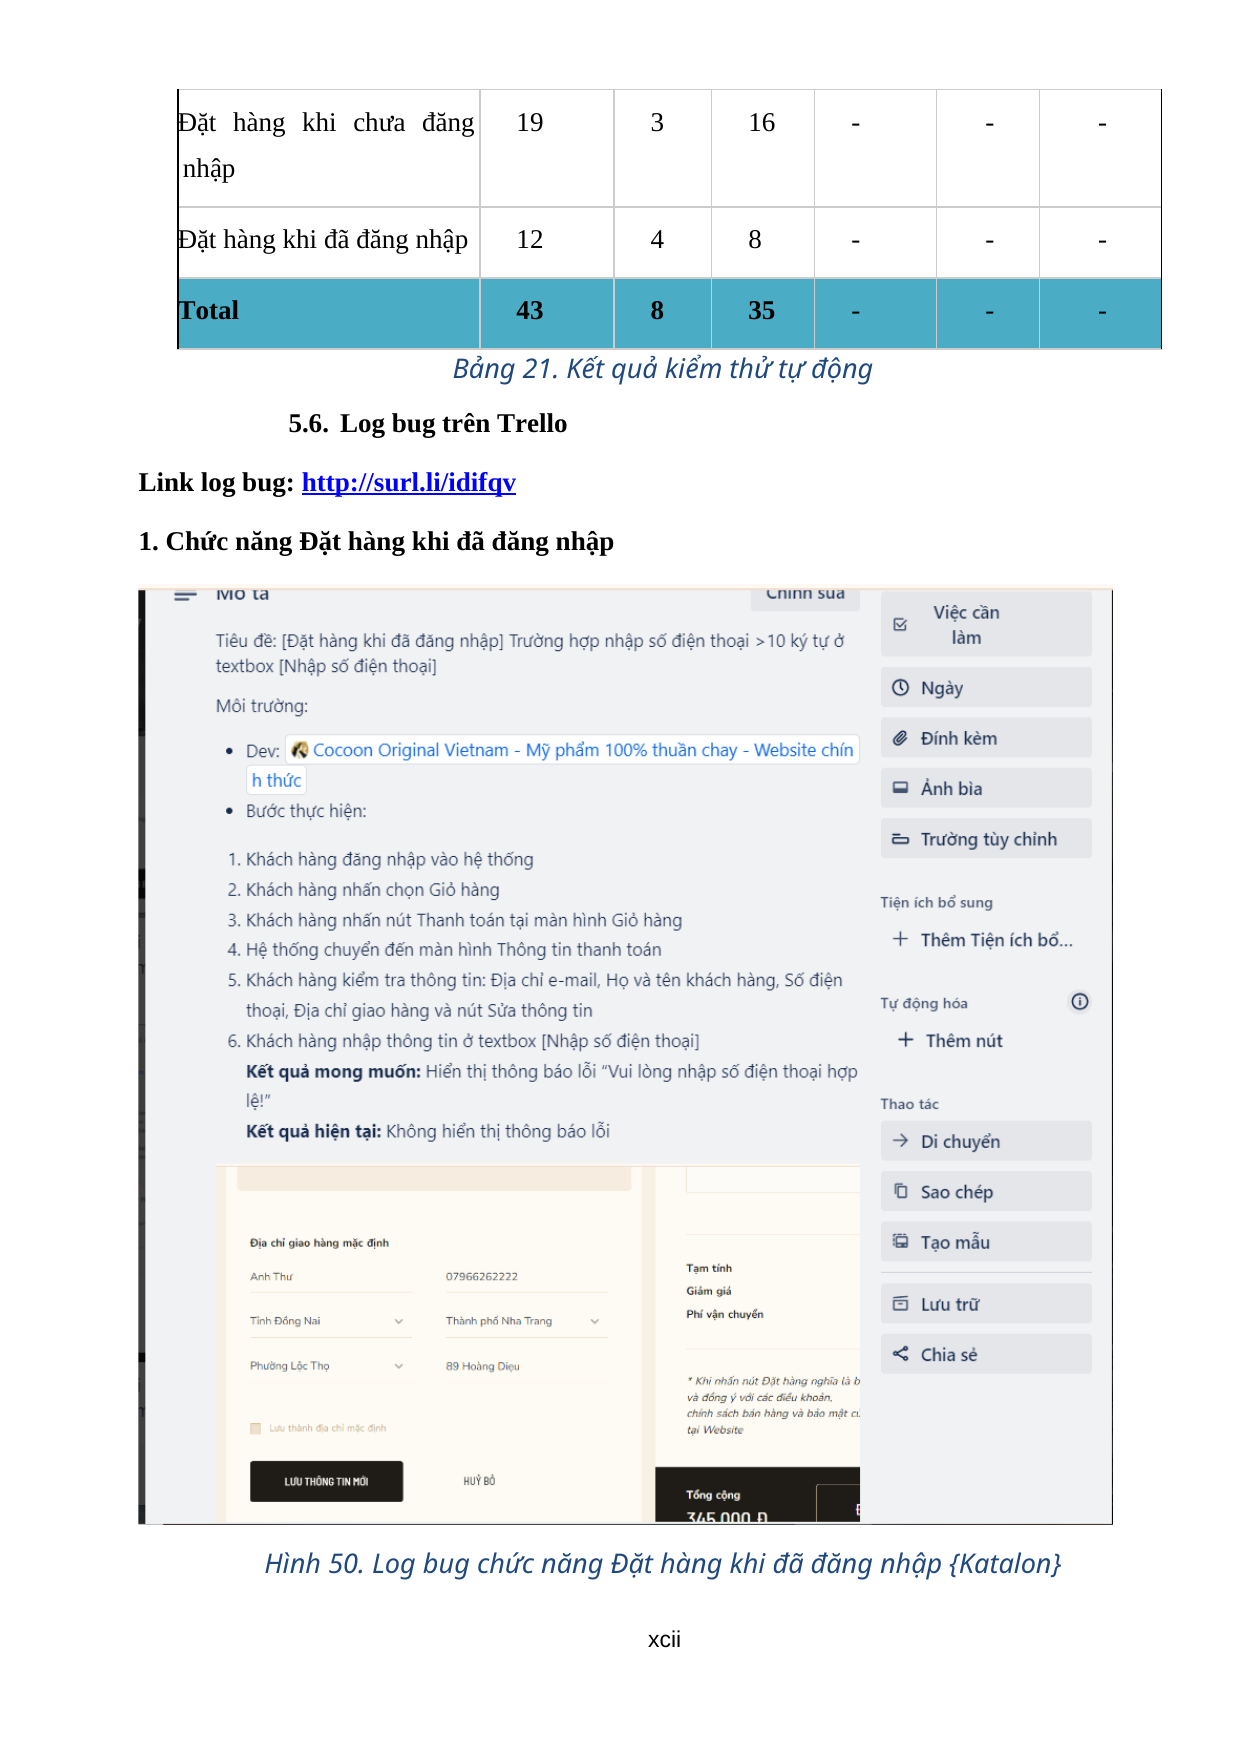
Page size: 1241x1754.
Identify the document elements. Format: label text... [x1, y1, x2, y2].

subtitle Log bug trên Trello [288, 407, 1152, 438]
table_cell - [937, 279, 1039, 348]
table_cell 3 [615, 90, 711, 206]
table_cell - [815, 279, 936, 348]
table_cell 16 [712, 90, 814, 206]
table_cell 19 [481, 90, 613, 206]
text Link log bug: http://surl.li/idifqv [138, 466, 1152, 497]
table_cell Total [179, 279, 479, 348]
table_cell - [1040, 279, 1161, 348]
table_cell - [1040, 90, 1161, 206]
table_cell 4 [615, 208, 711, 277]
table_cell Đặt hàng khi chưa đăng nhập [179, 90, 479, 206]
table_cell - [1040, 208, 1161, 277]
text Hình 50. Log bug chức năng Đặt hàng khi đã đăng nhập {Katalon} [177, 1544, 1152, 1581]
table_cell 12 [481, 208, 613, 277]
table_cell 43 [481, 279, 613, 348]
table_cell - [815, 90, 936, 206]
table_cell 35 [712, 279, 814, 348]
table_cell - [815, 208, 936, 277]
picture [138, 584, 1113, 1525]
table_cell 8 [615, 279, 711, 348]
table_cell - [937, 208, 1039, 277]
text 1. Chức năng Đặt hàng khi đã đăng nhập [138, 525, 1152, 557]
table_cell - [937, 90, 1039, 206]
text Bảng 21. Kết quả kiểm thử tự động [177, 350, 1152, 386]
table_cell 8 [712, 208, 814, 277]
table_cell Đặt hàng khi đã đăng nhập [179, 208, 479, 277]
